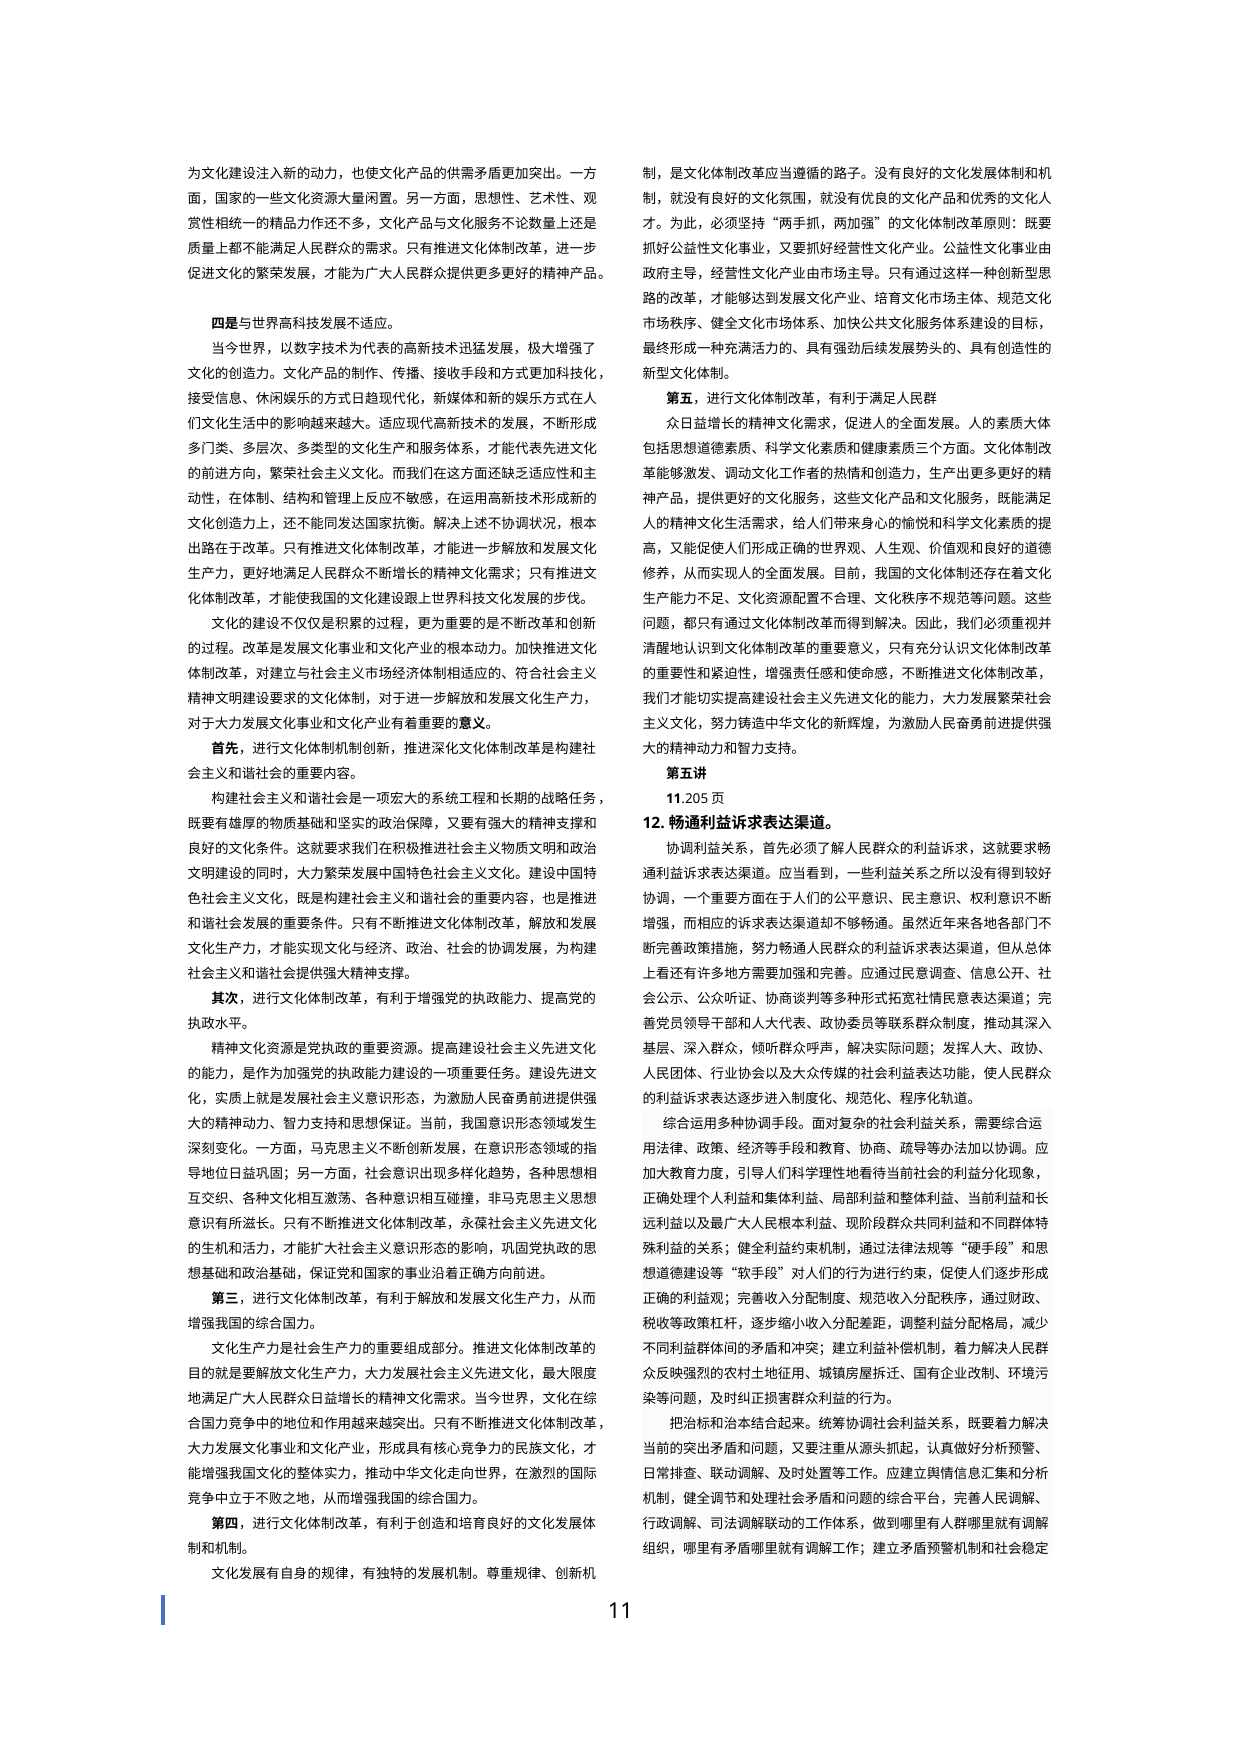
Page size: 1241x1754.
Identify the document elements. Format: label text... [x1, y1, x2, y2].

text 当今世界，以数字技术为代表的高新技术迅猛发展，极大增强了文化的创造力。文化产品的制作、传播、接收手段和方式更加科技化，接受信息、休闲娱乐的方式日趋现代化，新媒体和新的娱乐方式在人们文化生活中的影响越来越大。适应现代高新技术的发展，不断形成多门类、多层次、多类型的文化生产和服务体系，才能代表先进文化的前进方向，繁荣社会主义文化。而我们在这方面还缺乏适应性和主动性，在体制、结构和管理上反应不敏感，在运用高新技术形成新的文化创造力上，还不能同发达国家抗衡。解决上述不协调状况，根本出路在于改革。只有推进文化体制改革，才能进一步解放和发展文化生产力，更好地满足人民群众不断增长的精神文化需求；只有推进文化体制改革，才能使我国的文化建设跟上世界科技文化发展的步伐。 [187, 333, 598, 608]
text 构建社会主义和谐社会是一项宏大的系统工程和长期的战略任务，既要有雄厚的物质基础和坚实的政治保障，又要有强大的精神支撑和良好的文化条件。这就要求我们在积极推进社会主义物质文明和政治文明建设的同时，大力繁荣发展中国特色社会主义文化。建设中国特色社会主义文化，既是构建社会主义和谐社会的重要内容，也是推进和谐社会发展的重要条件。只有不断推进文化体制改革，解放和发展文化生产力，才能实现文化与经济、政治、社会的协调发展，为构建社会主义和谐社会提供强大精神支撑。 [187, 783, 598, 983]
text 第三，进行文化体制改革，有利于解放和发展文化生产力，从而增强我国的综合国力。 [187, 1283, 598, 1333]
text 11.205页 [642, 783, 1053, 808]
text 众日益增长的精神文化需求，促进人的全面发展。人的素质大体包括思想道德素质、科学文化素质和健康素质三个方面。文化体制改革能够激发、调动文化工作者的热情和创造力，生产出更多更好的精神产品，提供更好的文化服务，这些文化产品和文化服务，既能满足人的精神文化生活需求，给人们带来身心的愉悦和科学文化素质的提高，又能促使人们形成正确的世界观、人生观、价值观和良好的道德修养，从而实现人的全面发展。目前，我国的文化体制还存在着文化生产能力不足、文化资源配置不合理、文化秩序不规范等问题。这些问题，都只有通过文化体制改革而得到解决。因此，我们必须重视并清醒地认识到文化体制改革的重要意义，只有充分认识文化体制改革的重要性和紧迫性，增强责任感和使命感，不断推进文化体制改革，我们才能切实提高建设社会主义先进文化的能力，大力发展繁荣社会主义文化，努力铸造中华文化的新辉煌，为激励人民奋勇前进提供强大的精神动力和智力支持。 [642, 408, 1053, 758]
text 四是与世界高科技发展不适应。 [187, 308, 598, 333]
text 文化的建设不仅仅是积累的过程，更为重要的是不断改革和创新的过程。改革是发展文化事业和文化产业的根本动力。加快推进文化体制改革，对建立与社会主义市场经济体制相适应的、符合社会主义精神文明建设要求的文化体制，对于进一步解放和发展文化生产力，对于大力发展文化事业和文化产业有着重要的意义。 [187, 608, 598, 733]
text 文化发展有自身的规律，有独特的发展机制。尊重规律、创新机制，是文化体制改革应当遵循的路子。没有良好的文化发展体制和机制，就没有良好的文化氛围，就没有优良的文化产品和优秀的文化人才。为此，必须坚持“两手抓，两加强”的文化体制改革原则：既要抓好公益性文化事业，又要抓好经营性文化产业。公益性文化事业由政府主导，经营性文化产业由市场主导。只有通过这样一种创新型思路的改革，才能够达到发展文化产业、培育文化市场主体、规范文化市场秩序、健全文化市场体系、加快公共文化服务体系建设的目标，最终形成一种充满活力的、具有强劲后续发展势头的、具有创造性的新型文化体制。 [642, 158, 1053, 383]
text 其次，进行文化体制改革，有利于增强党的执政能力、提高党的执政水平。 [187, 983, 598, 1033]
text 文化生产力是社会生产力的重要组成部分。推进文化体制改革的目的就是要解放文化生产力，大力发展社会主义先进文化，最大限度地满足广大人民群众日益增长的精神文化需求。当今世界，文化在综合国力竞争中的地位和作用越来越突出。只有不断推进文化体制改革，大力发展文化事业和文化产业，形成具有核心竞争力的民族文化，才能增强我国文化的整体实力，推动中华文化走向世界，在激烈的国际竞争中立于不败之地，从而增强我国的综合国力。 [187, 1333, 598, 1508]
text 第四，进行文化体制改革，有利于创造和培育良好的文化发展体制和机制。 [187, 1508, 598, 1558]
text 综合运用多种协调手段。面对复杂的社会利益关系，需要综合运用法律、政策、经济等手段和教育、协商、疏导等办法加以协调。应加大教育力度，引导人们科学理性地看待当前社会的利益分化现象，正确处理个人利益和集体利益、局部利益和整体利益、当前利益和长远利益以及最广大人民根本利益、现阶段群众共同利益和不同群体特殊利益的关系；健全利益约束机制，通过法律法规等“硬手段”和思想道德建设等“软手段”对人们的行为进行约束，促使人们逐步形成正确的利益观；完善收入分配制度、规范收入分配秩序，通过财政、税收等政策杠杆，逐步缩小收入分配差距，调整利益分配格局，减少不同利益群体间的矛盾和冲突；建立利益补偿机制，着力解决人民群众反映强烈的农村土地征用、城镇房屋拆迁、国有企业改制、环境污染等问题，及时纠正损害群众利益的行为。 [642, 1108, 1053, 1408]
text 第五，进行文化体制改革，有利于满足人民群 [642, 383, 1053, 408]
text 协调利益关系，首先必须了解人民群众的利益诉求，这就要求畅通利益诉求表达渠道。应当看到，一些利益关系之所以没有得到较好协调，一个重要方面在于人们的公平意识、民主意识、权利意识不断增强，而相应的诉求表达渠道却不够畅通。虽然近年来各地各部门不断完善政策措施，努力畅通人民群众的利益诉求表达渠道，但从总体上看还有许多地方需要加强和完善。应通过民意调查、信息公开、社会公示、公众听证、协商谈判等多种形式拓宽社情民意表达渠道；完善党员领导干部和人大代表、政协委员等联系群众制度，推动其深入基层、深入群众，倾听群众呼声，解决实际问题；发挥人大、政协、人民团体、行业协会以及大众传媒的社会利益表达功能，使人民群众的利益诉求表达逐步进入制度化、规范化、程序化轨道。 [642, 833, 1053, 1108]
text 精神文化资源是党执政的重要资源。提高建设社会主义先进文化的能力，是作为加强党的执政能力建设的一项重要任务。建设先进文化，实质上就是发展社会主义意识形态，为激励人民奋勇前进提供强大的精神动力、智力支持和思想保证。当前，我国意识形态领域发生深刻变化。一方面，马克思主义不断创新发展，在意识形态领域的指导地位日益巩固；另一方面，社会意识出现多样化趋势，各种思想相互交织、各种文化相互激荡、各种意识相互碰撞，非马克思主义思想意识有所滋长。只有不断推进文化体制改革，永葆社会主义先进文化的生机和活力，才能扩大社会主义意识形态的影响，巩固党执政的思想基础和政治基础，保证党和国家的事业沿着正确方向前进。 [187, 1033, 598, 1283]
subtitle 12. 畅通利益诉求表达渠道。 [642, 808, 1053, 833]
text 第五讲 [642, 758, 1053, 783]
text 首先，进行文化体制机制创新，推进深化文化体制改革是构建社会主义和谐社会的重要内容。 [187, 733, 598, 783]
